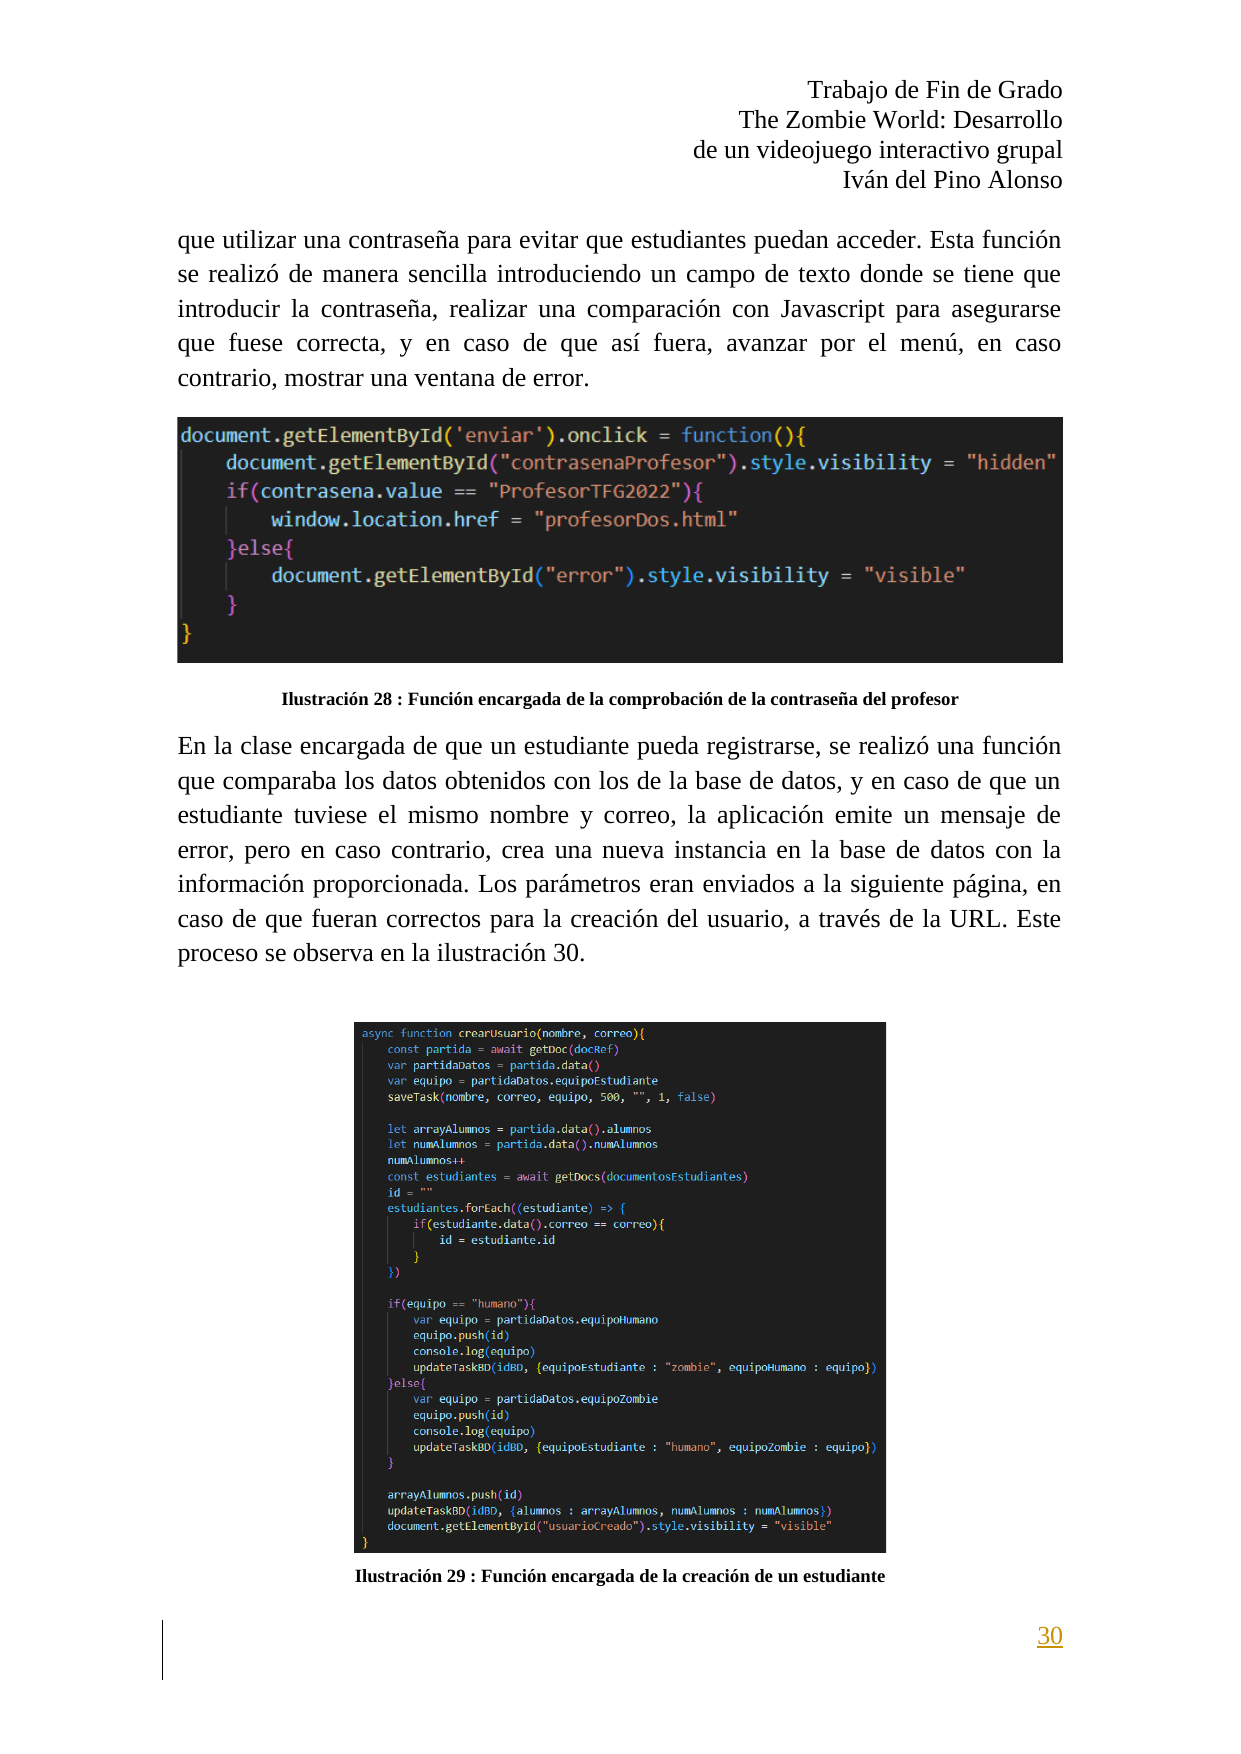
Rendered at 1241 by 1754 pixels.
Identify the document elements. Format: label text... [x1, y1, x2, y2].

text Ilustración : Función encargada de la creación de un estudiante [177, 1565, 1063, 1587]
picture [177, 417, 1063, 663]
text Ilustración : Función encargada de la comprobación de la contraseña del profesor [177, 688, 1063, 709]
text En la clase encargada de que un estudiante pueda registrarse, se realizó una función que comparaba los datos obtenidos con los de la base de datos, y en caso de que un estudiante tuviese el mismo nombre y correo, la aplicación emite un mensaje de error, pero en caso contrario, crea una nueva instancia en la base de datos con la información proporcionada. Los parámetros eran enviados a la siguiente página, en caso de que fueran correctos para la creación del usuario, a través de la URL. Este proceso se observa en la ilustración 30. [177, 730, 1063, 967]
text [177, 224, 1063, 392]
picture [354, 1022, 887, 1553]
